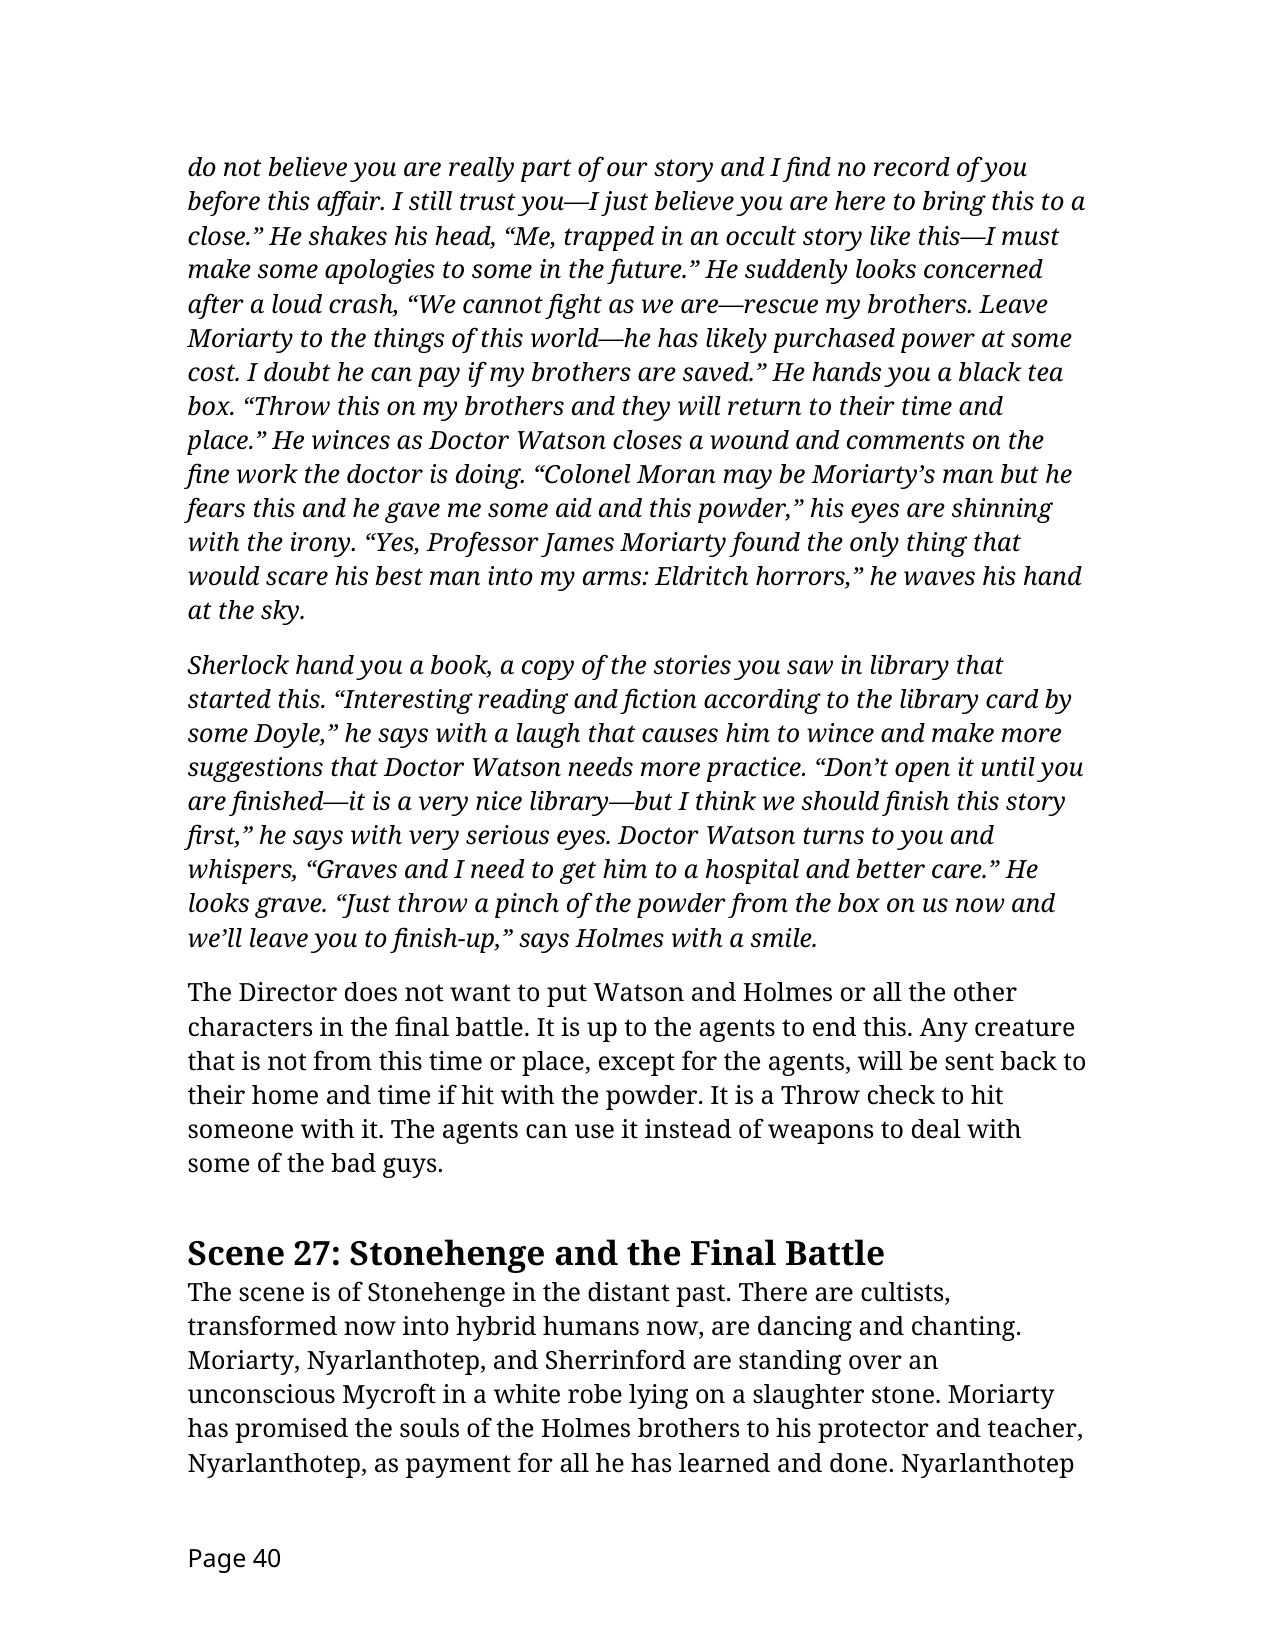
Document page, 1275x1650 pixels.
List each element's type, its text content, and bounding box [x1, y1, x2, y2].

text Sherlock hand you a book, a copy of the stories you saw in library that started this. “Interesting reading and fiction according to the library card by some Doyle,” he says with a laugh that causes him to wince and make more suggestions that Doctor Watson needs more practice. “Don’t open it until you are finished—it is a very nice library—but I think we should finish this story first,” he says with very serious eyes. Doctor Watson turns to you and whispers, “Graves and I need to get him to a hospital and better care.” He looks grave. “Just throw a pinch of the powder from the box on us now and we’ll leave you to finish-up,” says Holmes with a smile. [187, 648, 1087, 954]
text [187, 1275, 1087, 1479]
subtitle Scene 27: Stonehenge and the Final Battle [187, 1229, 1087, 1275]
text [187, 150, 1087, 627]
text The Director does not want to put Watson and Holmes or all the other characters in the final battle. It is up to the agents to end this. Any creature that is not from this time or place, except for the agents, will be sent back to their home and time if hit with the powder. It is a Throw check to hit someone with it. The agents can use it instead of weapons to deal with some of the bad guys. [187, 975, 1087, 1179]
